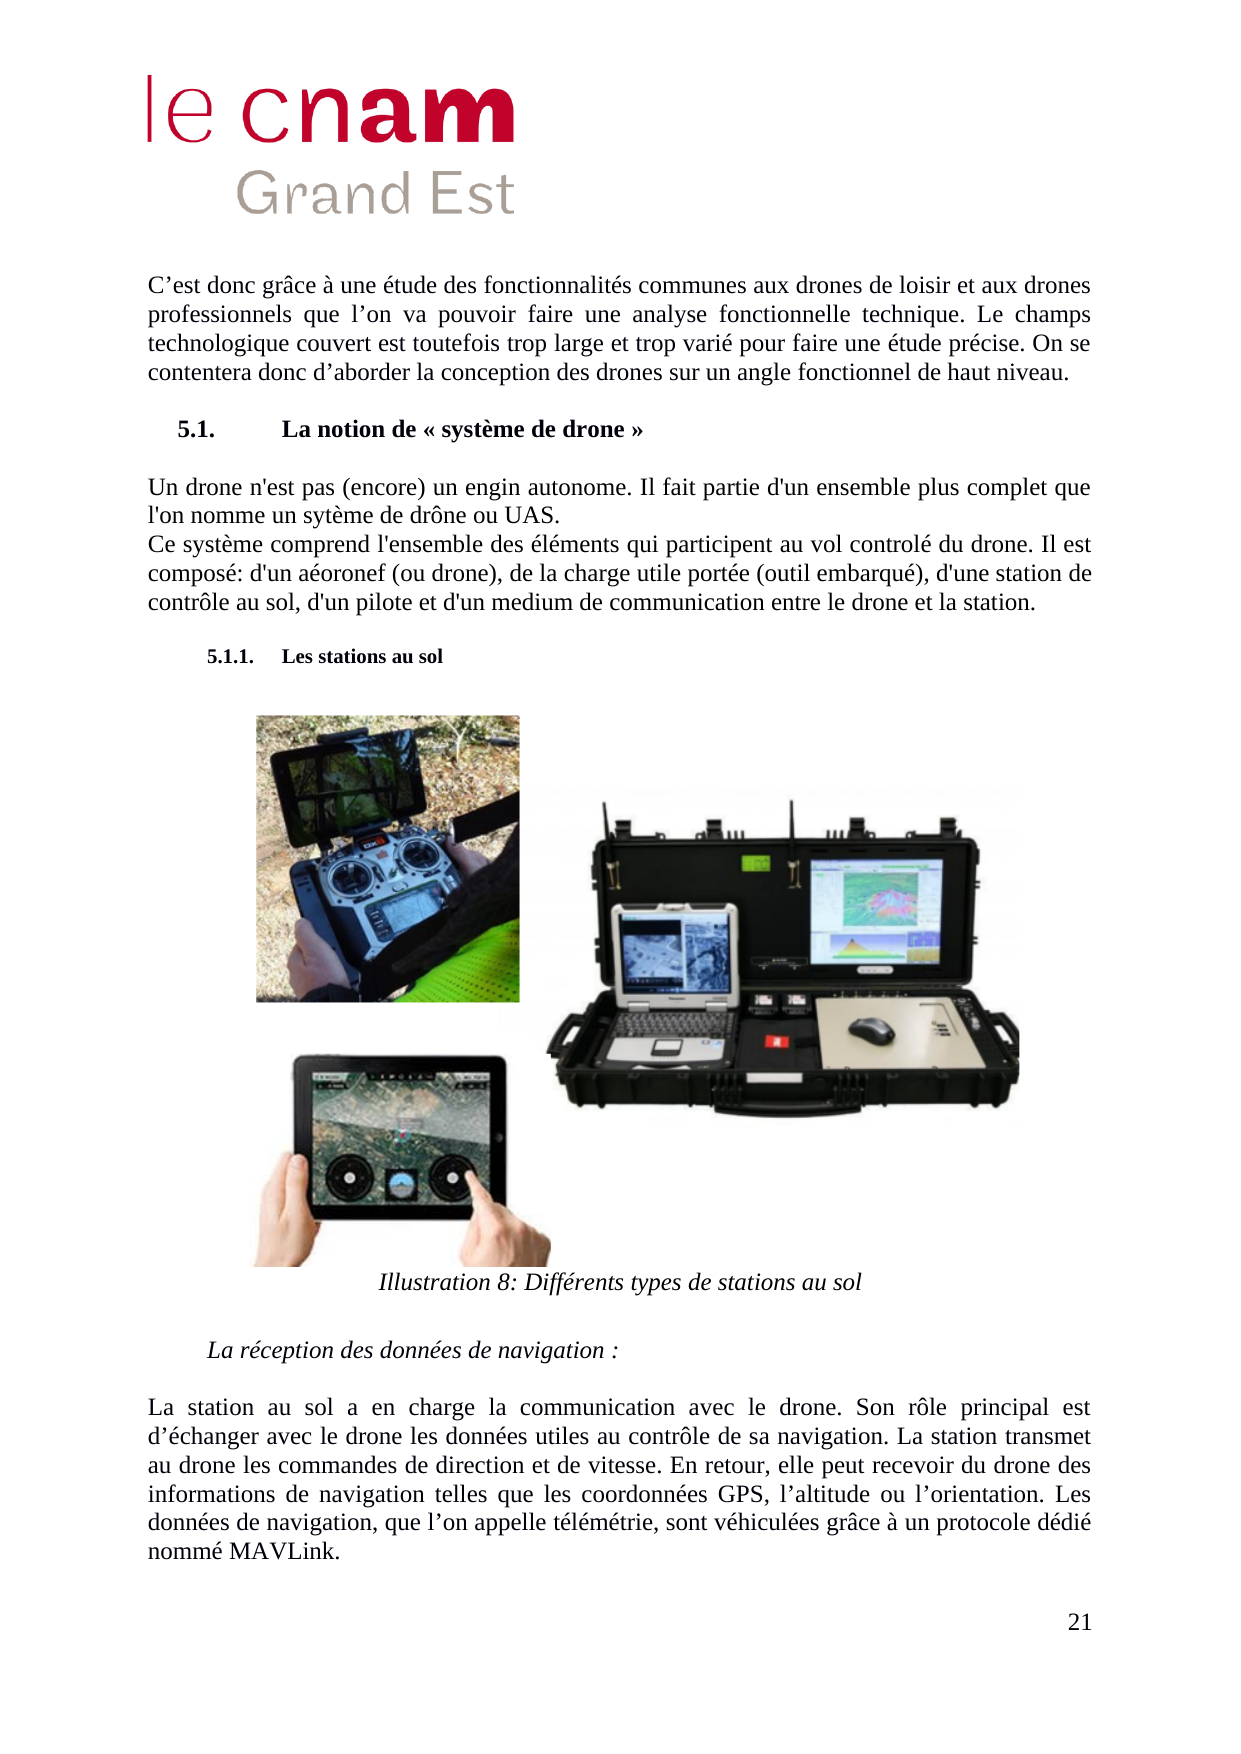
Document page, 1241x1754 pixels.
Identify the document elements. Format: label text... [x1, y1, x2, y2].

text C’est donc grâce à une étude des fonctionnalités communes aux drones de loisir et aux drones professionnels que l’on va pouvoir faire une analyse fonctionnelle technique. Le champs technologique couvert est toutefois trop large et trop varié pour faire une étude précise. On se contentera donc d’aborder la conception des drones sur un angle fonctionnel de haut niveau. [148, 271, 1092, 386]
text La station au sol a en charge la communication avec le drone. Son rôle principal est d’échanger avec le drone les données utiles au contrôle de sa navigation. La station transmet au drone les commandes de direction et de vitesse. En retour, elle peut recevoir du drone des informations de navigation telles que les coordonnées GPS, l’altitude ou l’orientation. Les données de navigation, que l’on appelle télémétrie, sont véhiculées grâce à un protocole dédié nommé MAVLink. [148, 1392, 1092, 1565]
subtitle Les stations au sol [207, 644, 1092, 668]
text Ce système comprend l'ensemble des éléments qui participent au vol controlé du drone. Il est composé: d'un aéoronef (ou drone), de la charge utile portée (outil embarqué), d'une station de contrôle au sol, d'un pilote et d'un medium de communication entre le drone et la station. [148, 529, 1092, 616]
text Un drone n'est pas (encore) un engin autonome. Il fait partie d'un ensemble plus complet que l'on nomme un sytème de drône ou UAS. [148, 472, 1092, 529]
subtitle La réception des données de navigation : [207, 1335, 1092, 1364]
subtitle La notion de « système de drone » [177, 414, 1092, 443]
picture [221, 688, 1020, 1267]
picture [147, 75, 514, 214]
